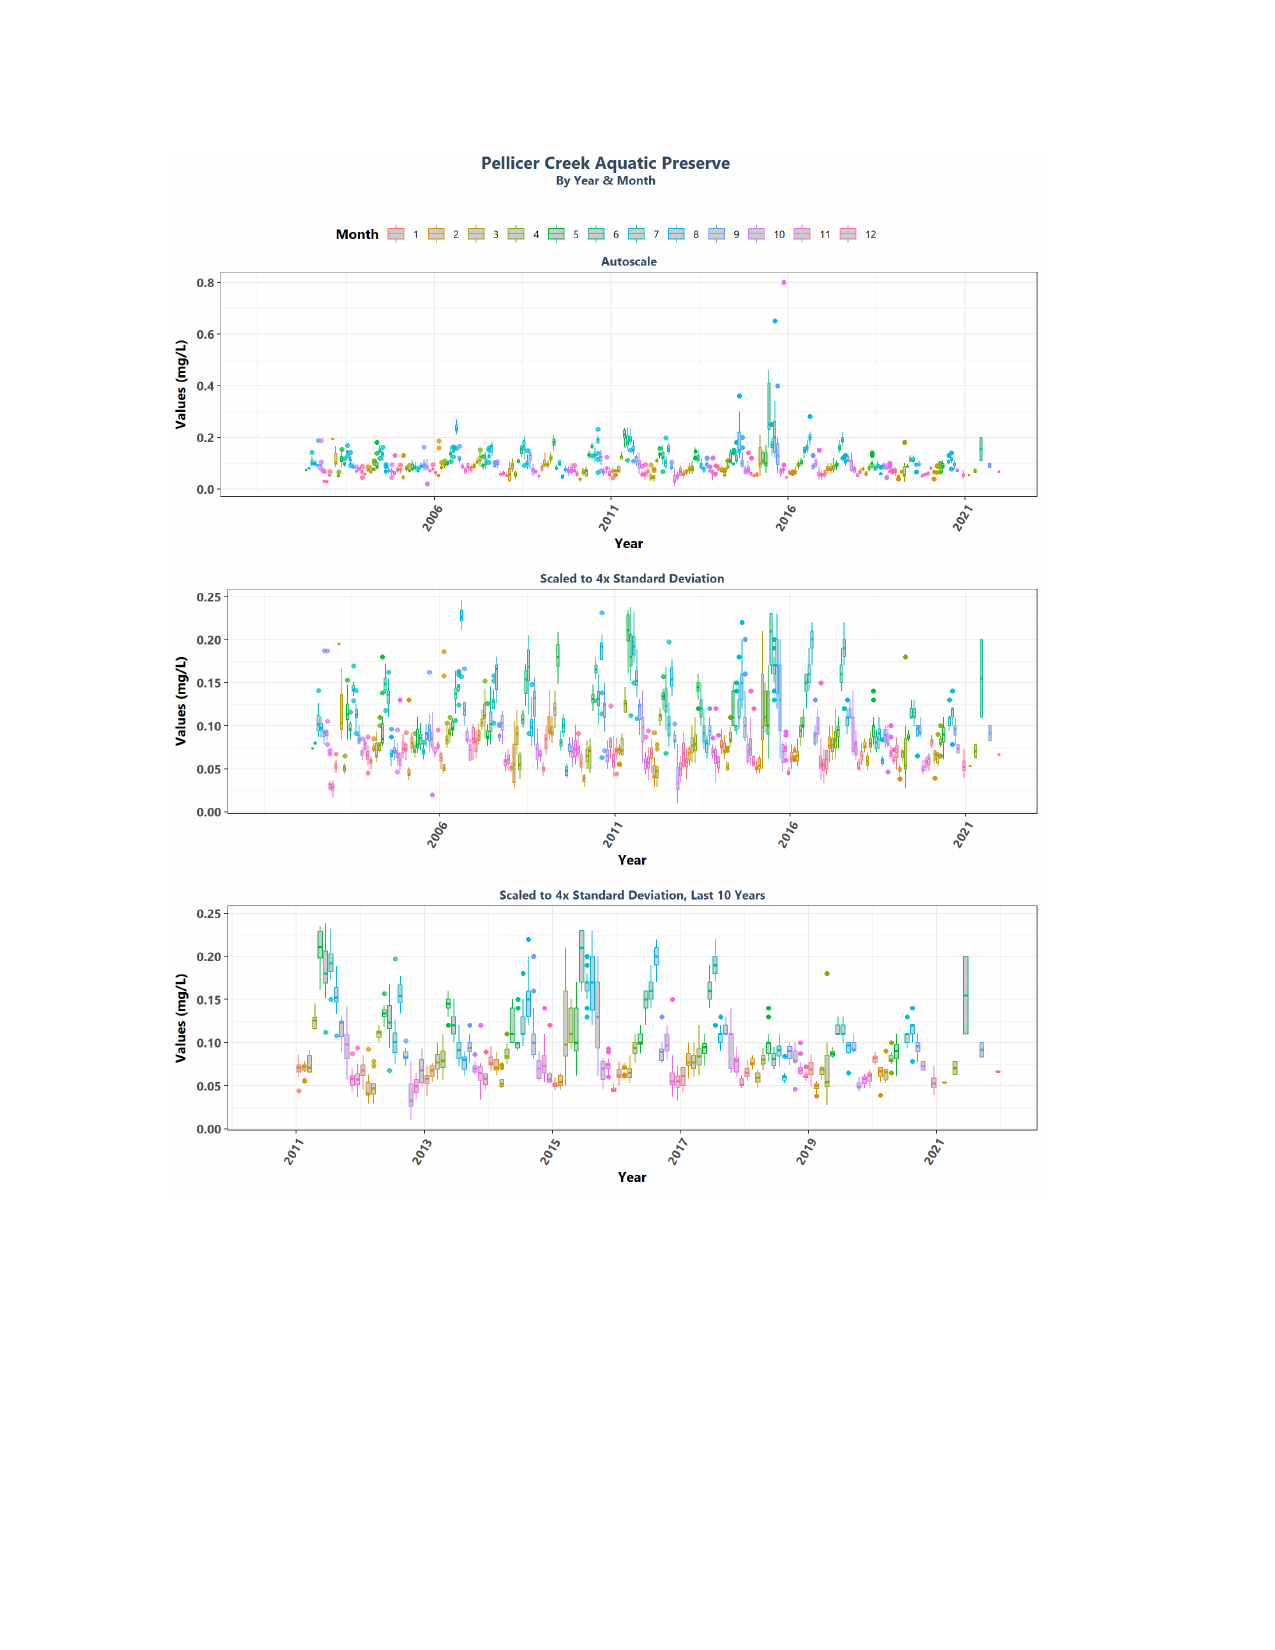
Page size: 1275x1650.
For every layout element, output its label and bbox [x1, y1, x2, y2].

picture [168, 150, 1044, 1200]
